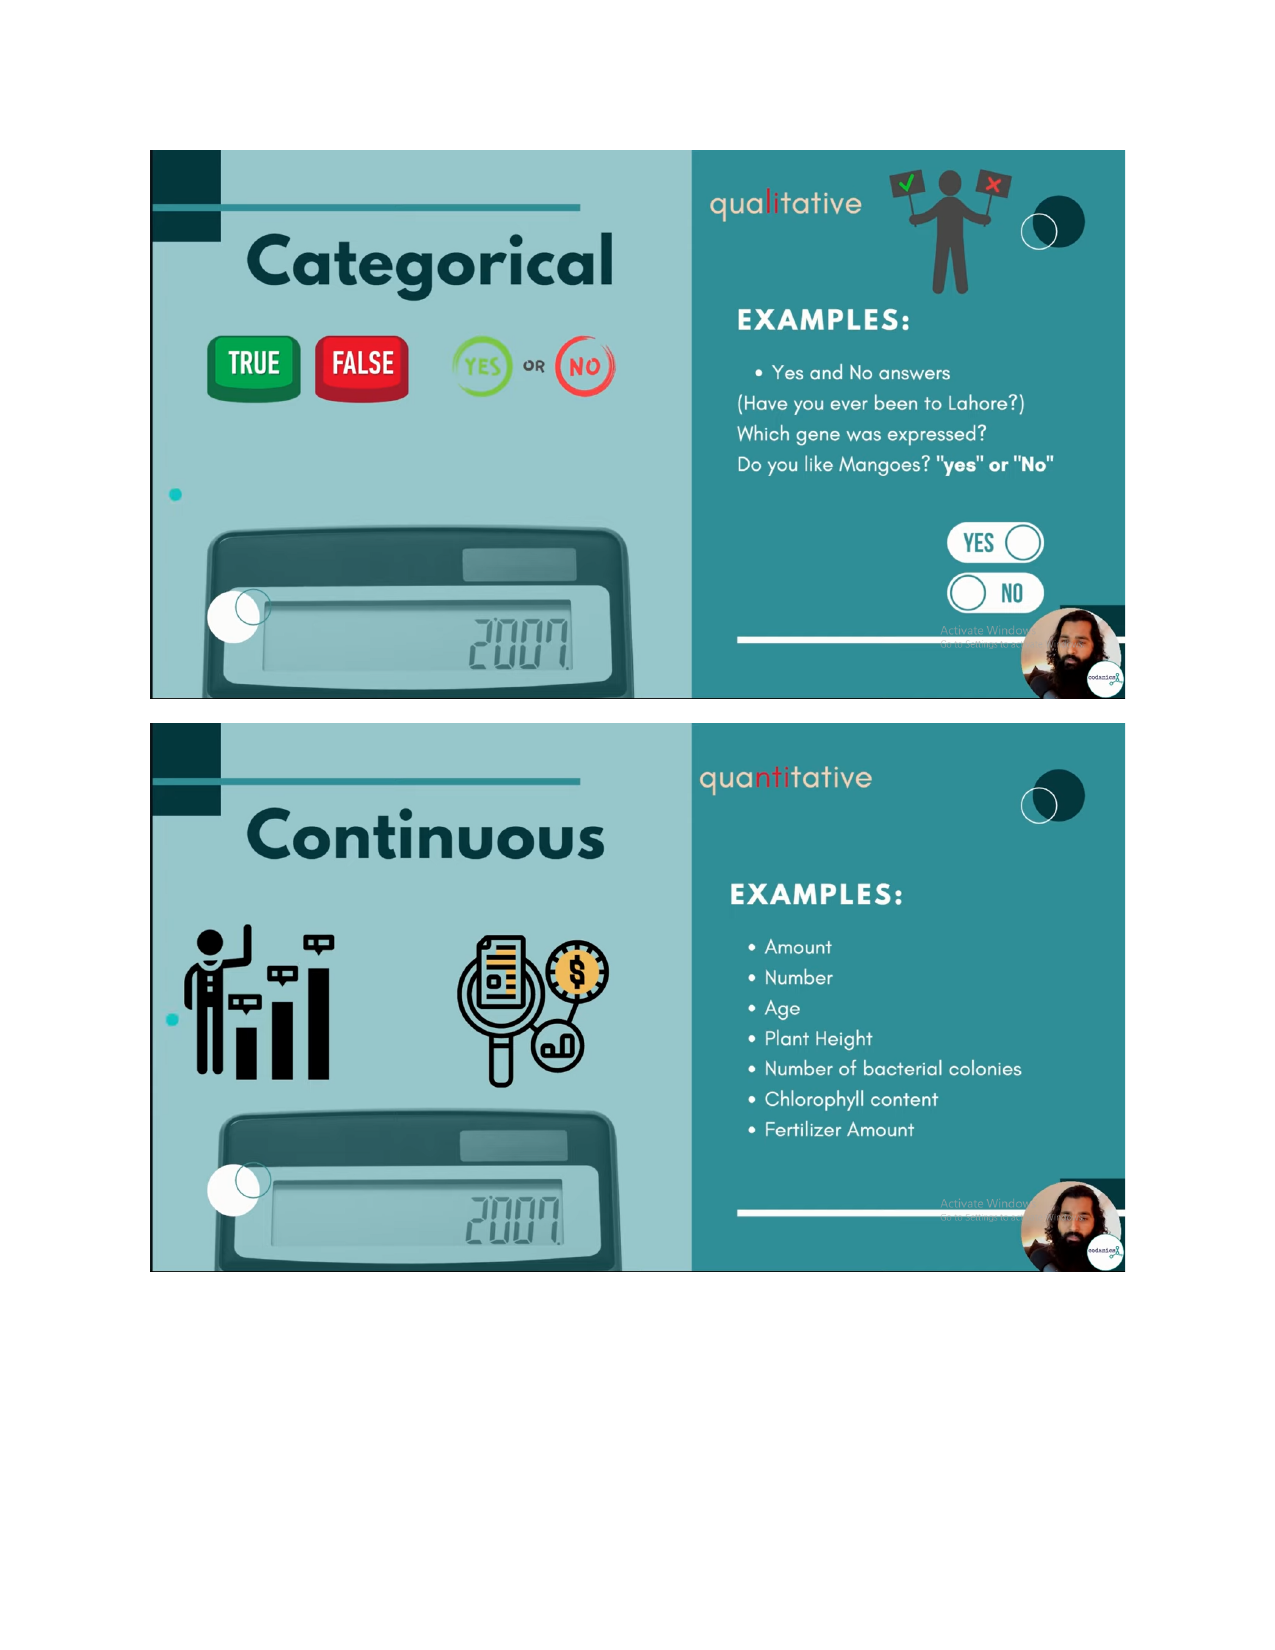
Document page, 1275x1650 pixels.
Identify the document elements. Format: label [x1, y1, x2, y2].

picture [150, 150, 1125, 699]
picture [150, 723, 1125, 1272]
